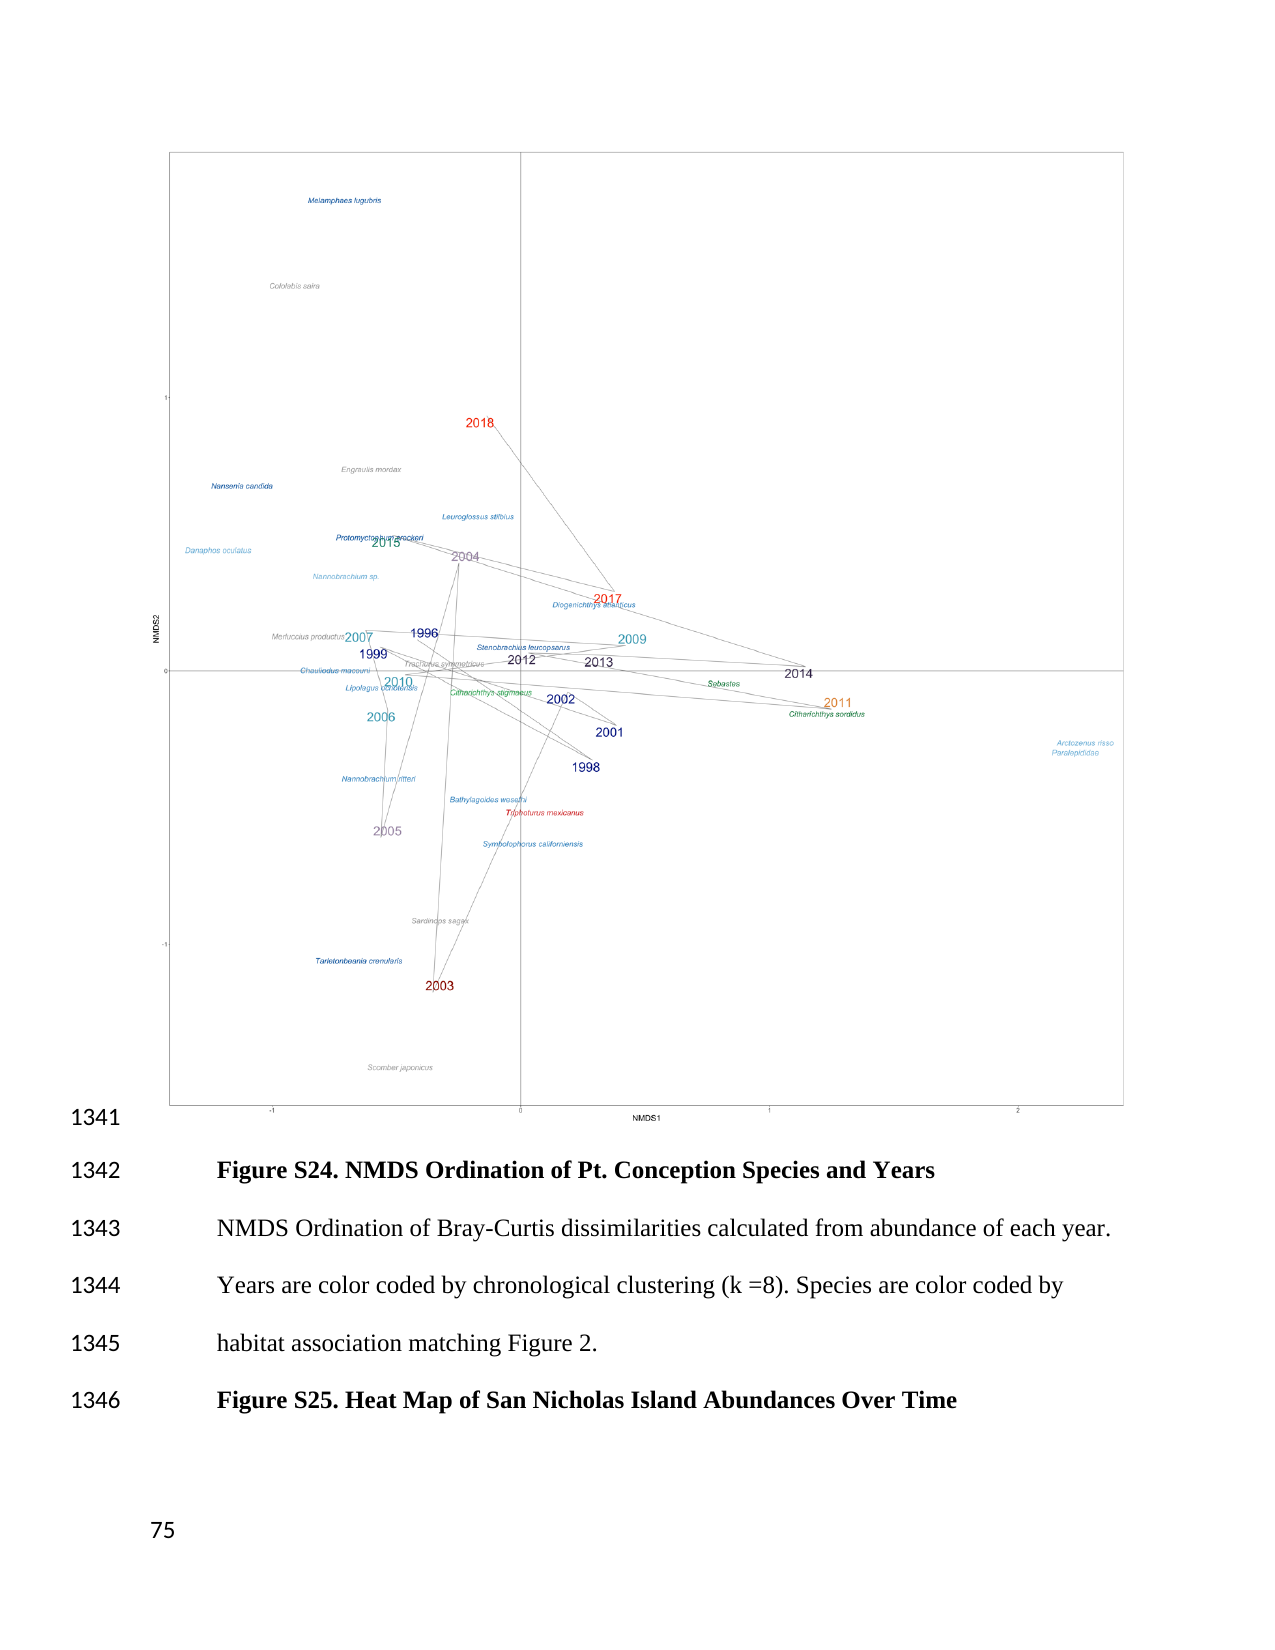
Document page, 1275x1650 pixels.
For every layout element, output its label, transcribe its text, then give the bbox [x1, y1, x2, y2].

text Figure S24. NMDS Ordination of Pt. Conception Species and Years [150, 1156, 1125, 1184]
text NMDS Ordination of Bray-Curtis dissimilarities calculated from abundance of each year. Years are color coded by chronological clustering (k =8). Species are color coded by habitat association matching Figure 2. [217, 1213, 1125, 1357]
text Figure S25. Heat Map of San Nicholas Island Abundances Over Time [150, 1386, 1125, 1414]
picture [150, 150, 1125, 1125]
